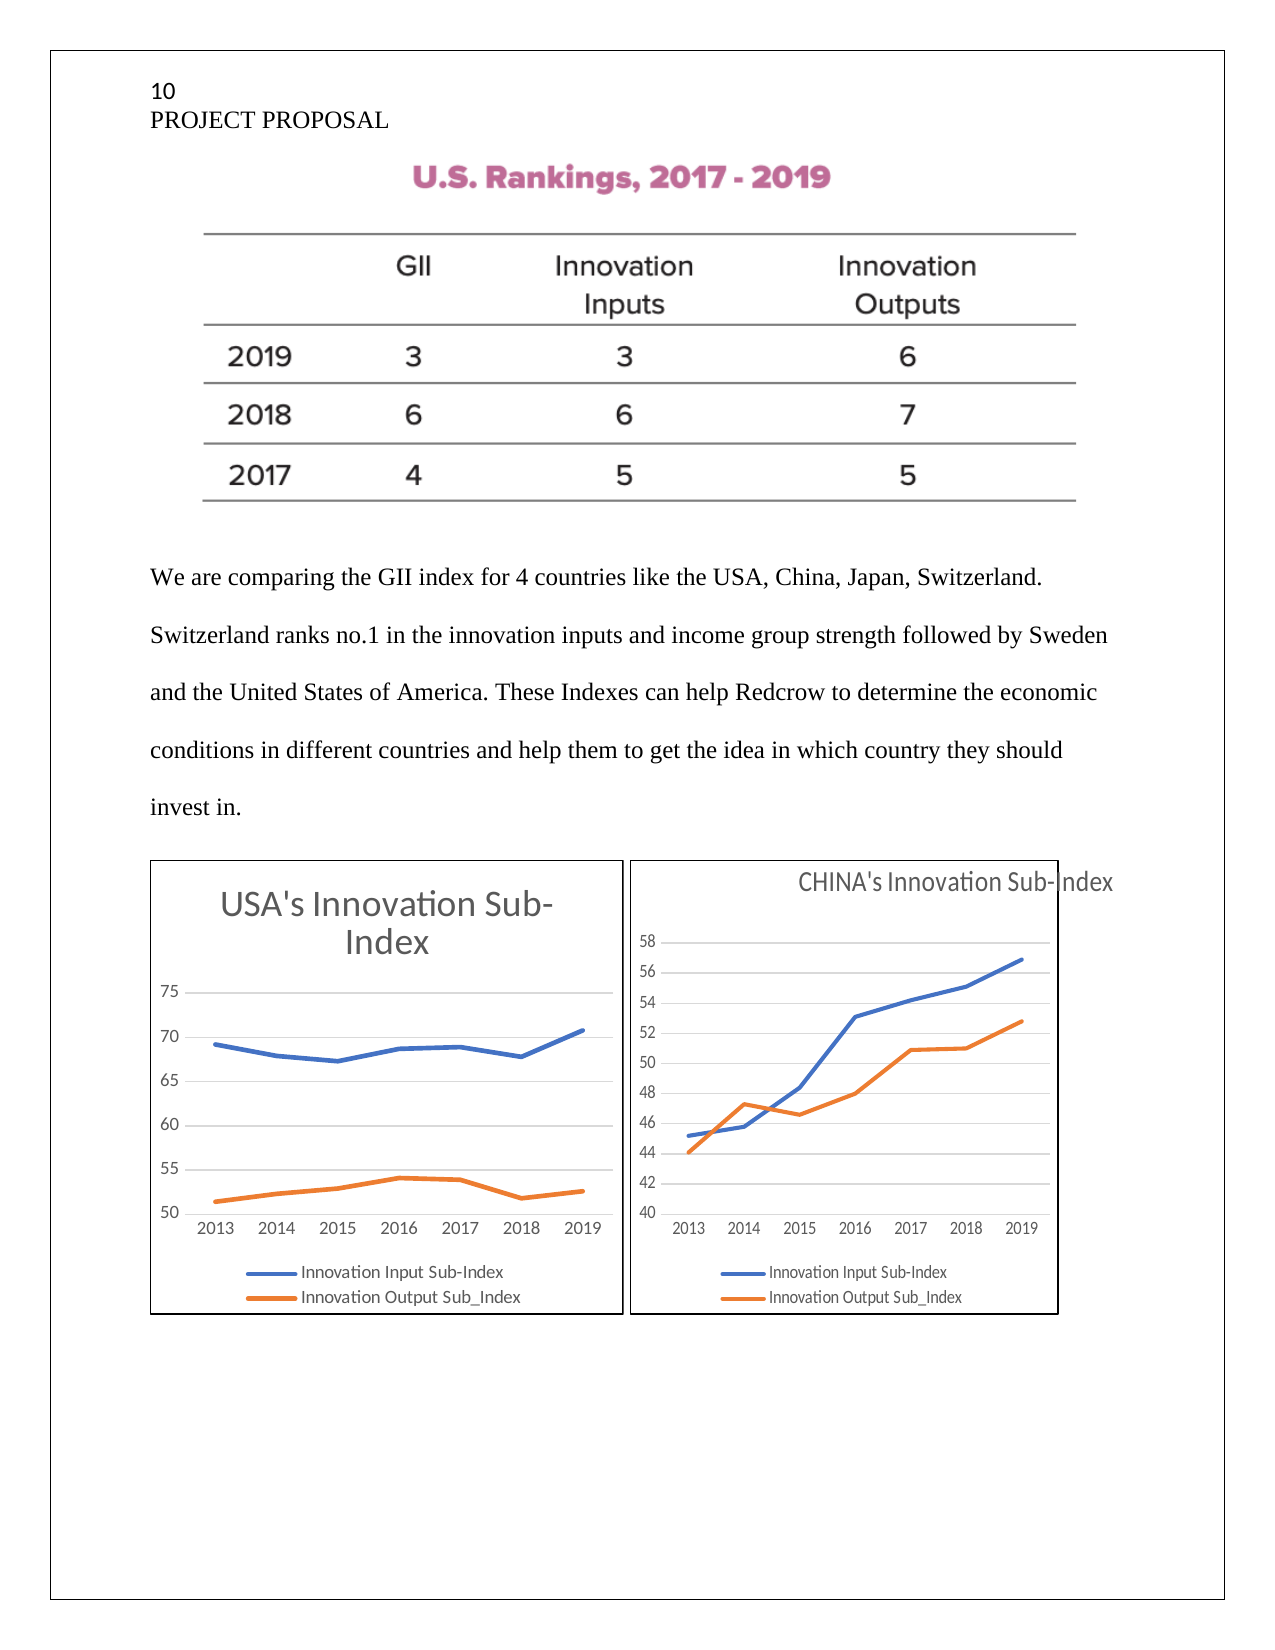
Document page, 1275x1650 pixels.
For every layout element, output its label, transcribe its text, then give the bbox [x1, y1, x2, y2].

picture [198, 150, 1077, 503]
text We are comparing the GII index for 4 countries like the USA, China, Japan, Switzerland. Switzerland ranks no.1 in the innovation inputs and income group strength followed by Sweden and the United States of America. These Indexes can help Redcrow to determine the economic conditions in different countries and help them to get the idea in which country they should invest in. [150, 562, 1125, 821]
